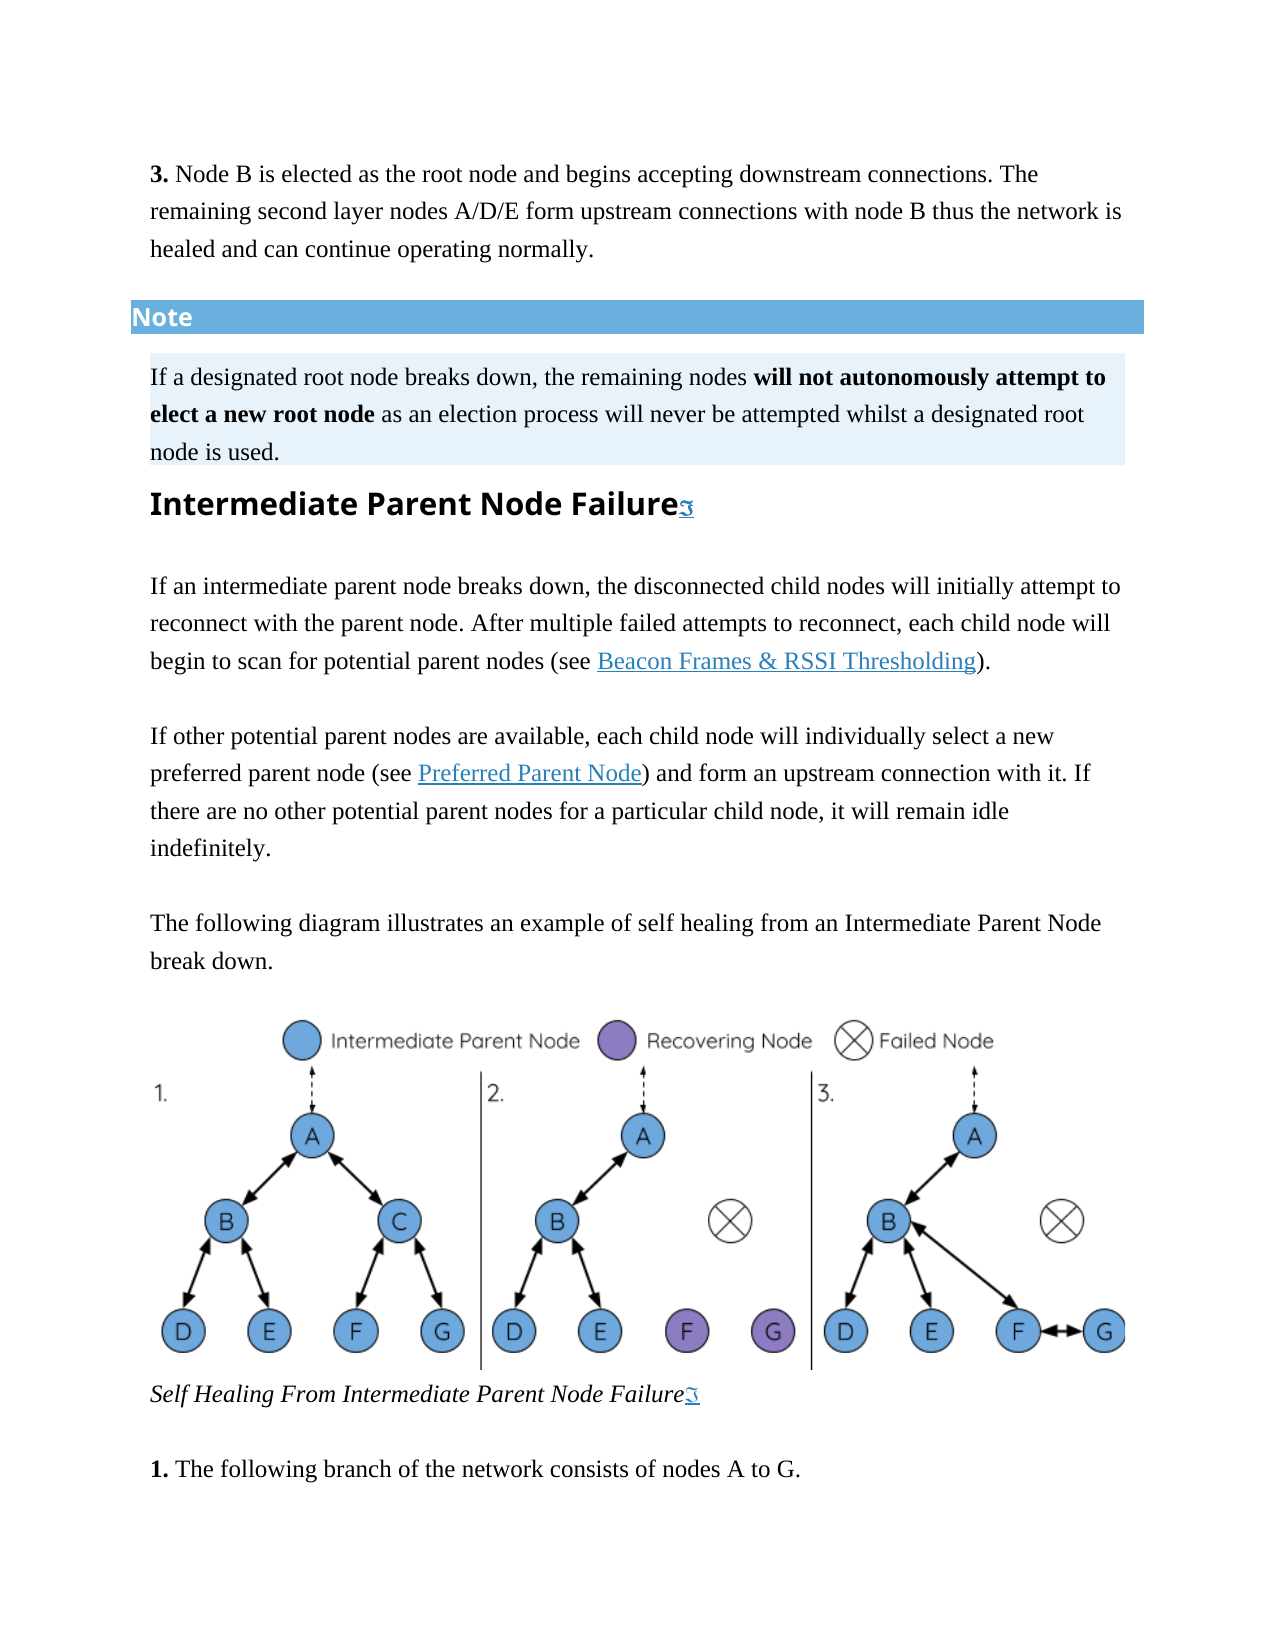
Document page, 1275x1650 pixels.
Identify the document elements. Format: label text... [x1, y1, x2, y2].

text Intermediate Parent Node Failure [150, 482, 1125, 524]
text If other potential parent nodes are available, each child node will individually select a new preferred parent node (see Preferred Parent Node) and form an upstream connection with it. If there are no other potential parent nodes for a particular child node, it will remain idle indefinitely. [150, 712, 1125, 862]
text If an intermediate parent node breaks down, the disconnected child nodes will initially attempt to reconnect with the parent node. After multiple failed attempts to reconnect, each child node will begin to scan for potential parent nodes (see Beacon Frames & RSSI Thresholding). [150, 562, 1125, 674]
text If a designated root node breaks down, the remaining nodes will not autonomously attempt to elect a new root node as an election process will never be attempted whilst a designated root node is used. [150, 353, 1125, 465]
text Note [131, 300, 1144, 334]
text 1. The following branch of the network consists of nodes A to G. [150, 1445, 1125, 1482]
text Self Healing From Intermediate Parent Node Failure [150, 1370, 1125, 1407]
text 3. Node B is elected as the root node and begins accepting downstream connections. The remaining second layer nodes A/D/E form upstream connections with node B thus the network is healed and can continue operating normally. [150, 150, 1125, 262]
picture [150, 1012, 1125, 1370]
text The following diagram illustrates an example of self healing from an Intermediate Parent Node break down. [150, 899, 1125, 974]
